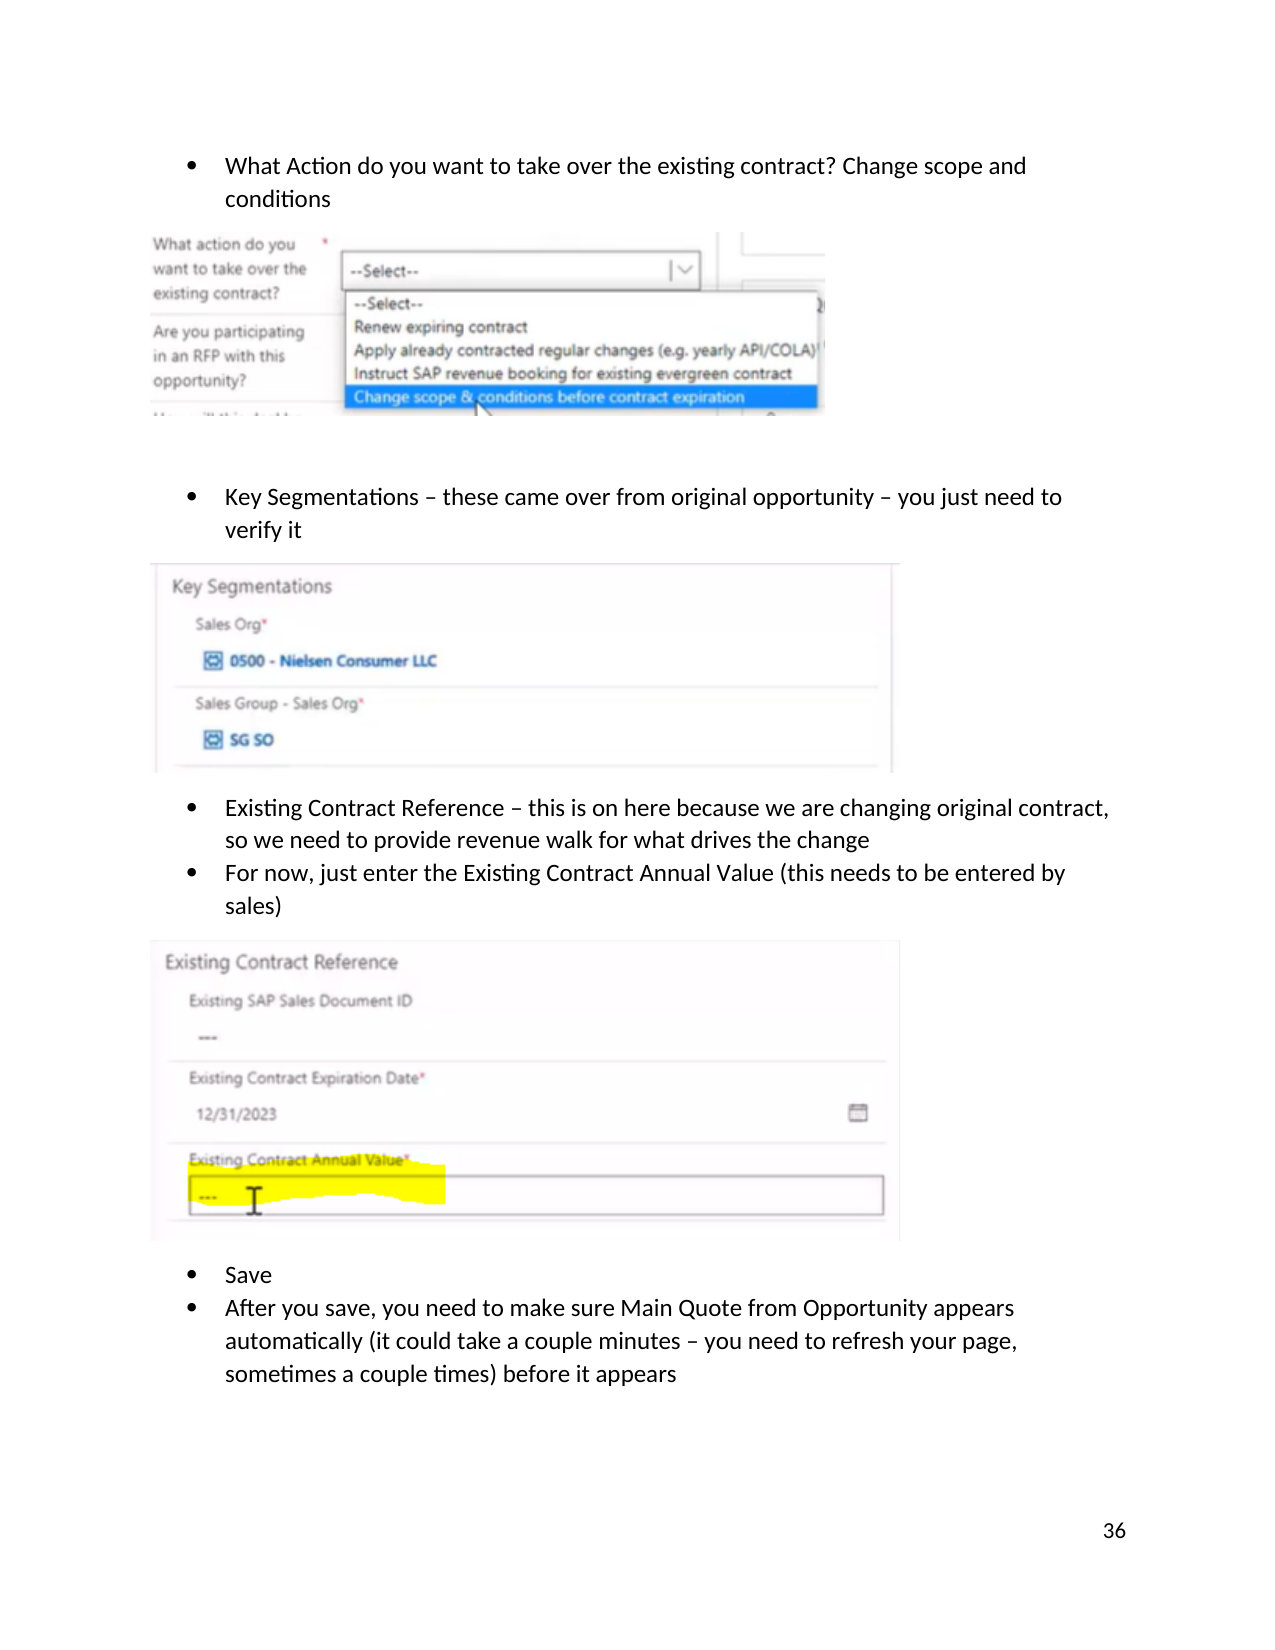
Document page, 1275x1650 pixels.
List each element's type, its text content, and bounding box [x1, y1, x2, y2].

list After you save, you need to make sure Main Quote from Opportunity appears automatically (it could take a couple minutes – you need to refresh your page, sometimes a couple times) before it appears [187, 1292, 1125, 1388]
picture [150, 232, 826, 416]
list For now, just enter the Existing Contract Annual Value (this needs to be entered by sales) [187, 858, 1125, 921]
list What Action do you want to take over the existing contract? Change scope and conditions [187, 150, 1125, 213]
picture [150, 940, 901, 1241]
picture [150, 563, 901, 773]
list Key Segmentations – these came over from original opportunity – you just need to verify it [187, 481, 1125, 544]
list Existing Contract Reference – this is on here because we are changing original contract, so we need to provide revenue walk for what drives the change [187, 792, 1125, 855]
list Save [187, 1259, 1125, 1289]
